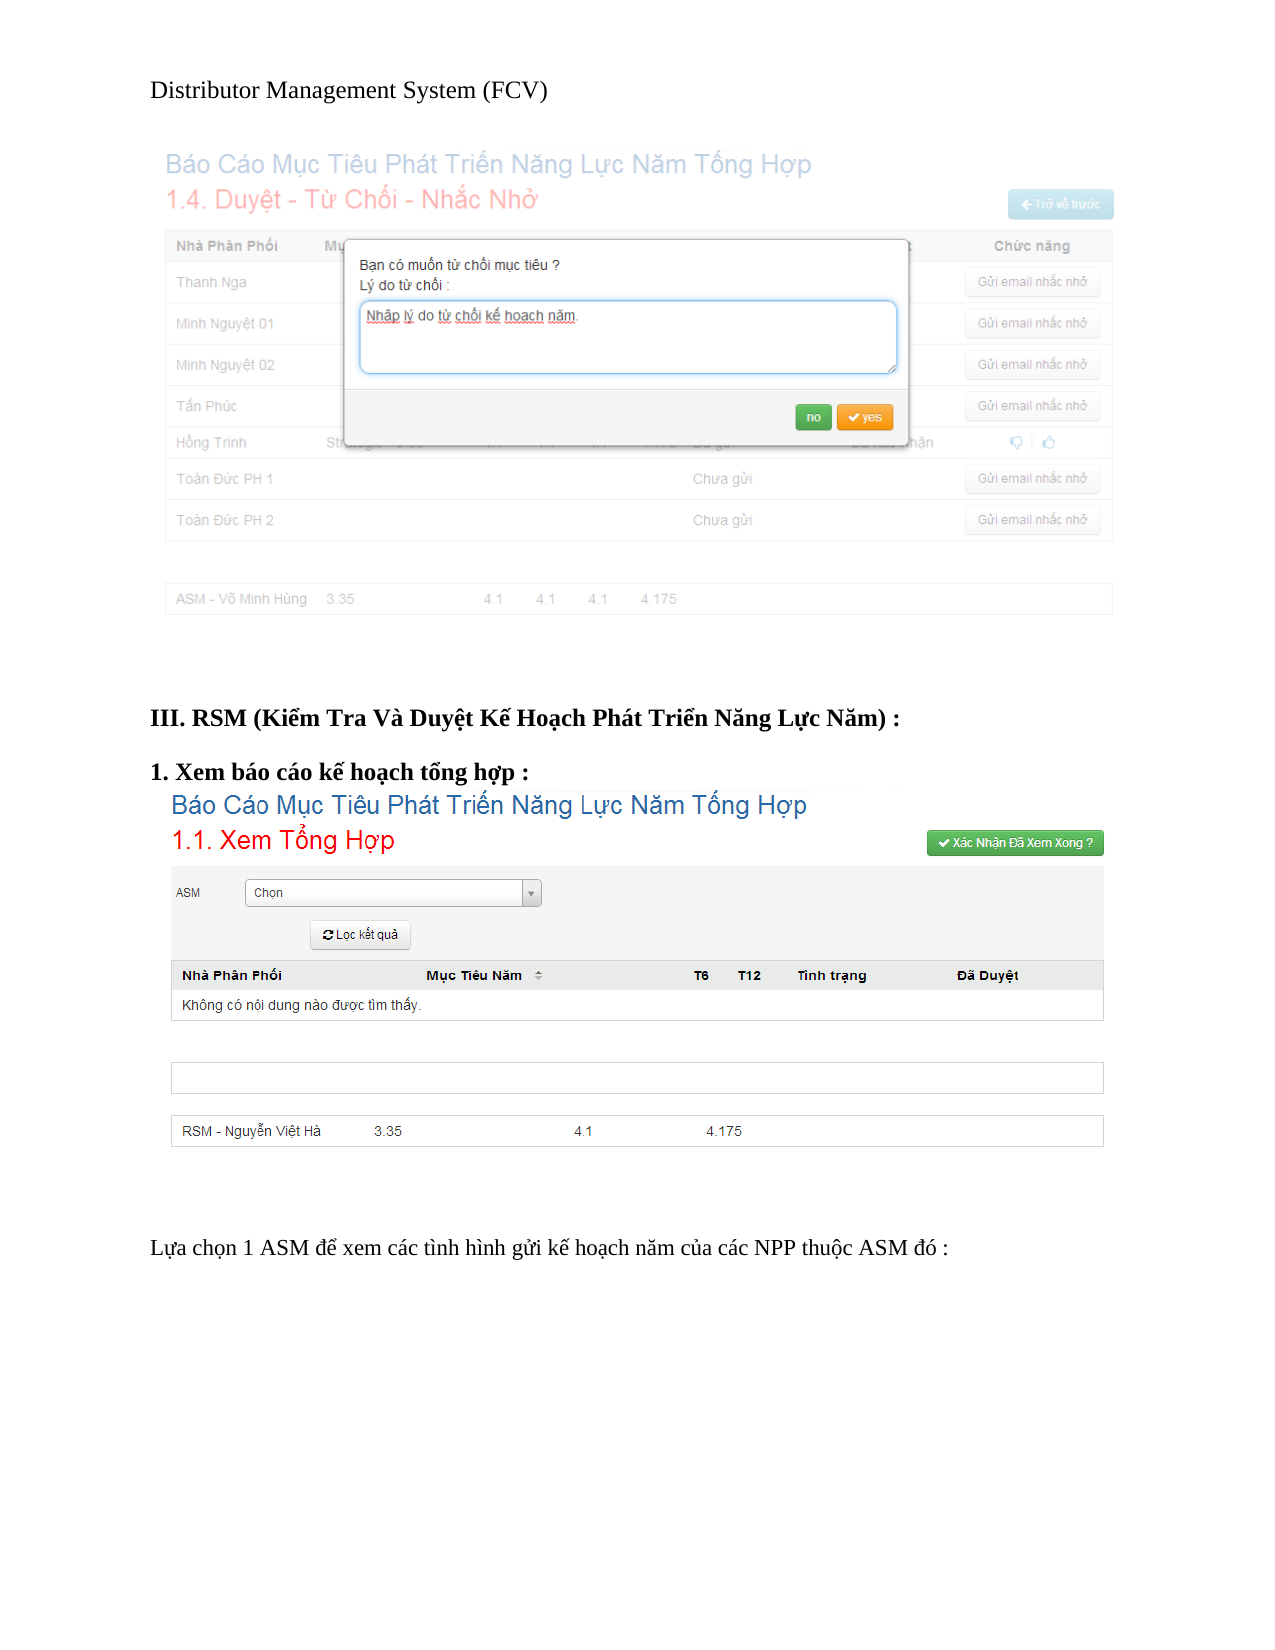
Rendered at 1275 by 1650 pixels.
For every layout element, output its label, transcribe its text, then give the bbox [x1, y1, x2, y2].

subtitle 1. Xem báo cáo kế hoạch tổng hợp : [150, 757, 1125, 786]
text Lựa chọn 1 ASM để xem các tình hình gửi kế hoạch năm của các NPP thuộc ASM đó : [150, 1234, 1125, 1261]
picture [150, 150, 1125, 627]
picture [150, 790, 1125, 1159]
subtitle III. RSM (Kiểm Tra Và Duyệt Kế Hoạch Phát Triển Năng Lực Năm) : [150, 703, 1125, 732]
